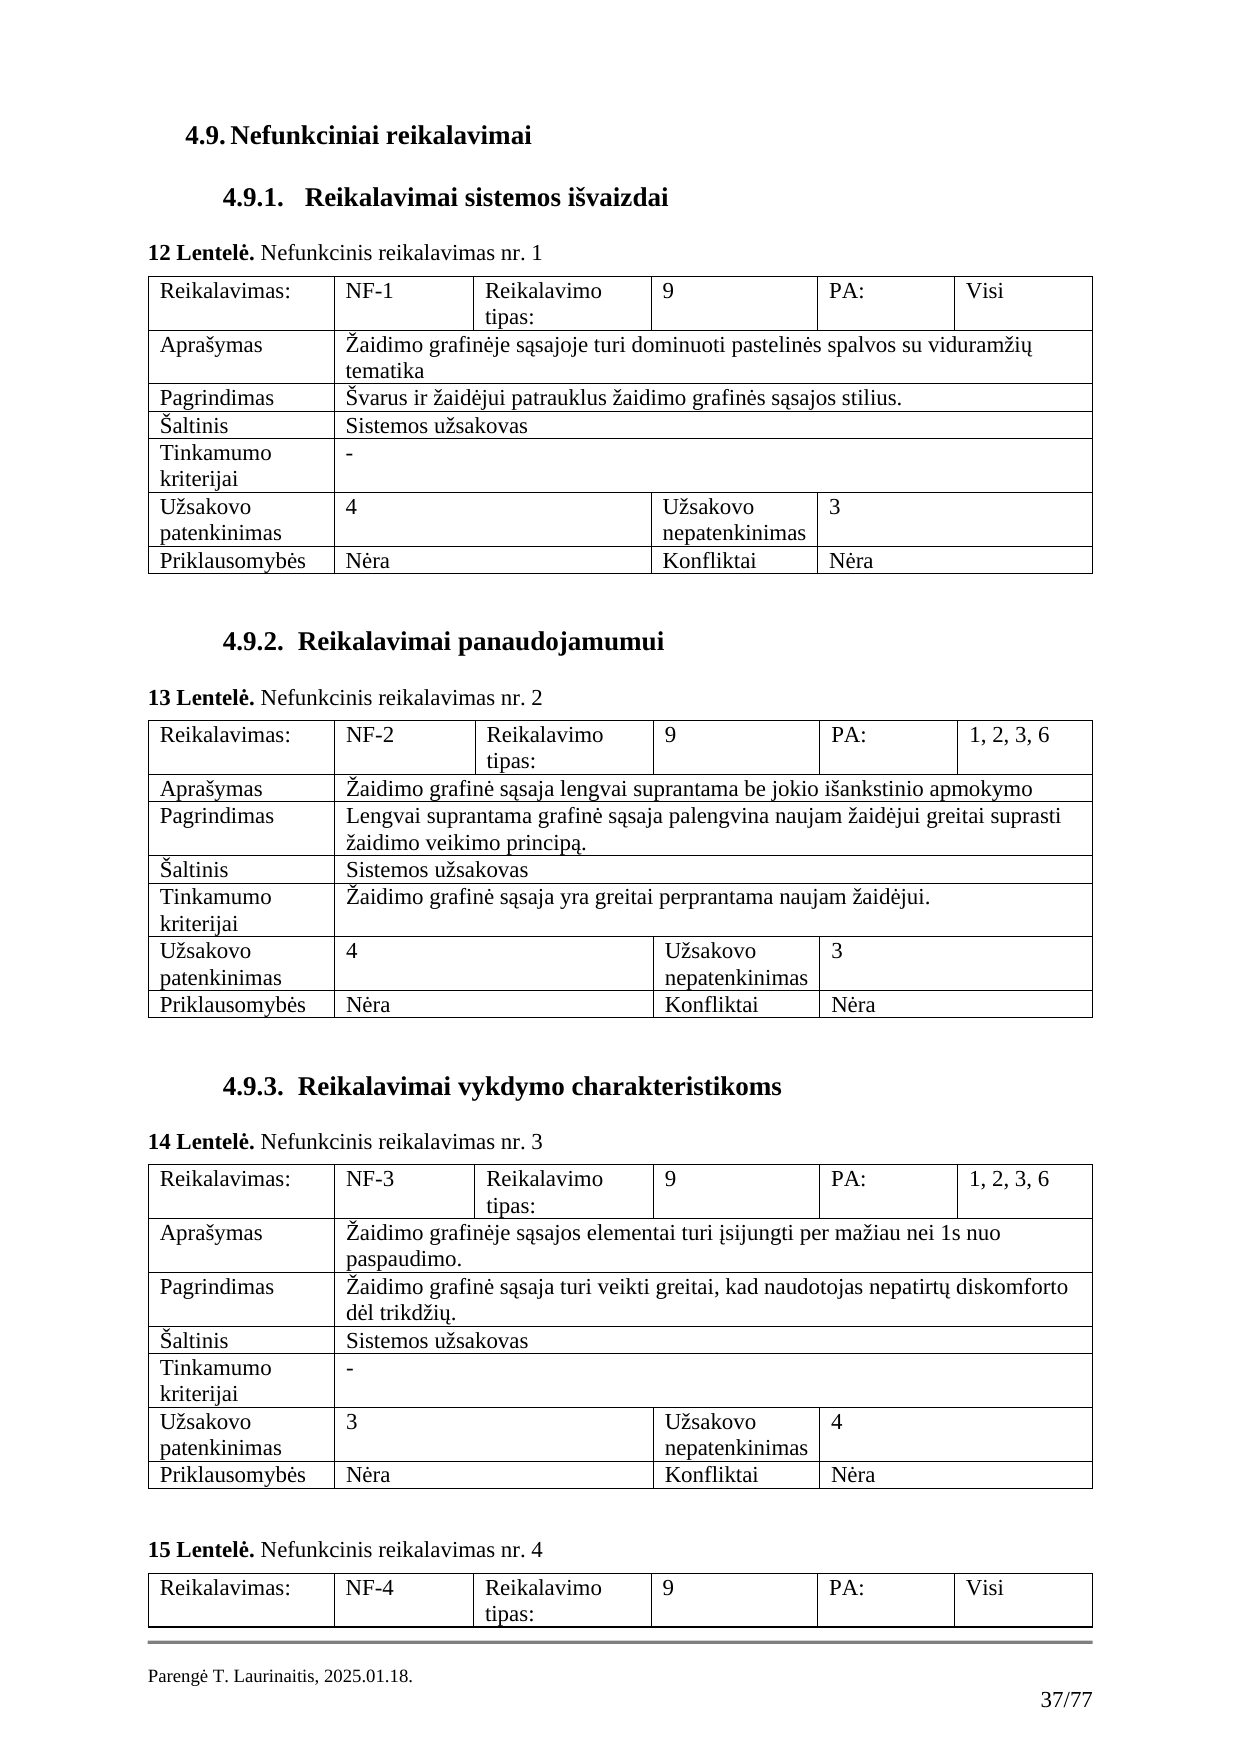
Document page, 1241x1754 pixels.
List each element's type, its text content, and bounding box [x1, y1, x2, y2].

table_cell Užsakovo patenkinimas [149, 1408, 334, 1461]
table_cell Nėra [820, 1462, 1092, 1488]
table_cell Konfliktai [654, 1462, 819, 1488]
table_cell Užsakovo patenkinimas [149, 493, 334, 546]
table_header Reikalavimas: [149, 1165, 334, 1218]
table_cell Aprašymas [149, 331, 334, 383]
table_cell Nėra [335, 547, 651, 573]
table_header 9 [654, 1165, 819, 1218]
table_cell Aprašymas [149, 1219, 334, 1272]
table_cell Konfliktai [652, 547, 817, 573]
subtitle Reikalavimai sistemos išvaizdai [223, 181, 1092, 212]
table_header 1, 2, 3, 6 [958, 721, 1092, 774]
table_header Reikalavimo tipas: [475, 1165, 653, 1218]
table_cell Pagrindimas [149, 384, 334, 411]
table_cell Užsakovo patenkinimas [149, 937, 334, 990]
table_cell Šaltinis [149, 1327, 334, 1353]
table_cell Žaidimo grafinėje sąsajos elementai turi įsijungti per mažiau nei 1s nuo paspaudimo. [335, 1219, 1092, 1272]
table_header PA: [818, 1574, 954, 1626]
subtitle Nefunkciniai reikalavimai [185, 119, 1092, 150]
table_header NF-1 [335, 277, 473, 329]
table_cell Nėra [820, 991, 1092, 1017]
table_cell Žaidimo grafinė sąsaja lengvai suprantama be jokio išankstinio apmokymo [335, 775, 1092, 801]
table_header 9 [654, 721, 819, 774]
text 14 Lentelė. Nefunkcinis reikalavimas nr. 3 [148, 1128, 1092, 1154]
text 12 Lentelė. Nefunkcinis reikalavimas nr. 1 [148, 239, 1092, 266]
table_cell Pagrindimas [149, 802, 334, 855]
table_header NF-3 [335, 1165, 474, 1218]
table_cell Lengvai suprantama grafinė sąsaja palengvina naujam žaidėjui greitai suprasti žaidimo veikimo principą. [335, 802, 1092, 855]
table_header Visi [955, 1574, 1092, 1626]
subtitle Reikalavimai panaudojamumui [223, 625, 1092, 657]
table_cell Žaidimo grafinėje sąsajoje turi dominuoti pastelinės spalvos su viduramžių tematika [335, 331, 1092, 383]
table_header Reikalavimas: [149, 721, 334, 774]
table_cell 4 [335, 937, 653, 990]
table_cell Šaltinis [149, 412, 334, 438]
table_cell Užsakovo nepatenkinimas [654, 1408, 819, 1461]
table_cell Sistemos užsakovas [335, 412, 1092, 438]
table_cell Pagrindimas [149, 1273, 334, 1326]
table_cell Nėra [818, 547, 1092, 573]
table_header Visi [955, 277, 1092, 329]
table_cell Šaltinis [149, 856, 334, 882]
table_cell 3 [818, 493, 1092, 546]
table_header 9 [652, 1574, 817, 1626]
table_header PA: [820, 1165, 957, 1218]
text 13 Lentelė. Nefunkcinis reikalavimas nr. 2 [148, 684, 1092, 710]
table_header NF-4 [335, 1574, 473, 1626]
table_header 9 [652, 277, 817, 329]
table_header Reikalavimas: [149, 277, 334, 329]
table_cell Užsakovo nepatenkinimas [654, 937, 819, 990]
table_cell Priklausomybės [149, 1462, 334, 1488]
table_cell 4 [820, 1408, 1092, 1461]
table_header PA: [820, 721, 957, 774]
subtitle Reikalavimai vykdymo charakteristikoms [223, 1070, 1092, 1101]
table_cell Nėra [335, 991, 653, 1017]
table_header Reikalavimo tipas: [474, 277, 651, 329]
table_cell Konfliktai [654, 991, 819, 1017]
table_cell Tinkamumo kriterijai [149, 1354, 334, 1407]
table_cell Priklausomybės [149, 547, 334, 573]
table_cell Sistemos užsakovas [335, 1327, 1092, 1353]
table_cell 3 [820, 937, 1092, 990]
table_cell Sistemos užsakovas [335, 856, 1092, 882]
table_cell - [335, 439, 1092, 492]
table_header NF-2 [335, 721, 475, 774]
table_cell Aprašymas [149, 775, 334, 801]
table_cell Priklausomybės [149, 991, 334, 1017]
table_cell Žaidimo grafinė sąsaja turi veikti greitai, kad naudotojas nepatirtų diskomforto dėl trikdžių. [335, 1273, 1092, 1326]
table_cell - [335, 1354, 1092, 1407]
table_cell Tinkamumo kriterijai [149, 884, 334, 936]
table_header 1, 2, 3, 6 [958, 1165, 1092, 1218]
table_header Reikalavimas: [149, 1574, 334, 1626]
table_cell Tinkamumo kriterijai [149, 439, 334, 492]
table_cell Nėra [335, 1462, 653, 1488]
table_header PA: [818, 277, 954, 329]
text 15 Lentelė. Nefunkcinis reikalavimas nr. 4 [148, 1536, 1092, 1562]
table_cell Žaidimo grafinė sąsaja yra greitai perprantama naujam žaidėjui. [335, 884, 1092, 936]
table_cell Švarus ir žaidėjui patrauklus žaidimo grafinės sąsajos stilius. [335, 384, 1092, 411]
table_header Reikalavimo tipas: [474, 1574, 651, 1626]
table_cell Užsakovo nepatenkinimas [652, 493, 817, 546]
table_header Reikalavimo tipas: [476, 721, 653, 774]
table_cell 4 [335, 493, 651, 546]
table_cell 3 [335, 1408, 653, 1461]
